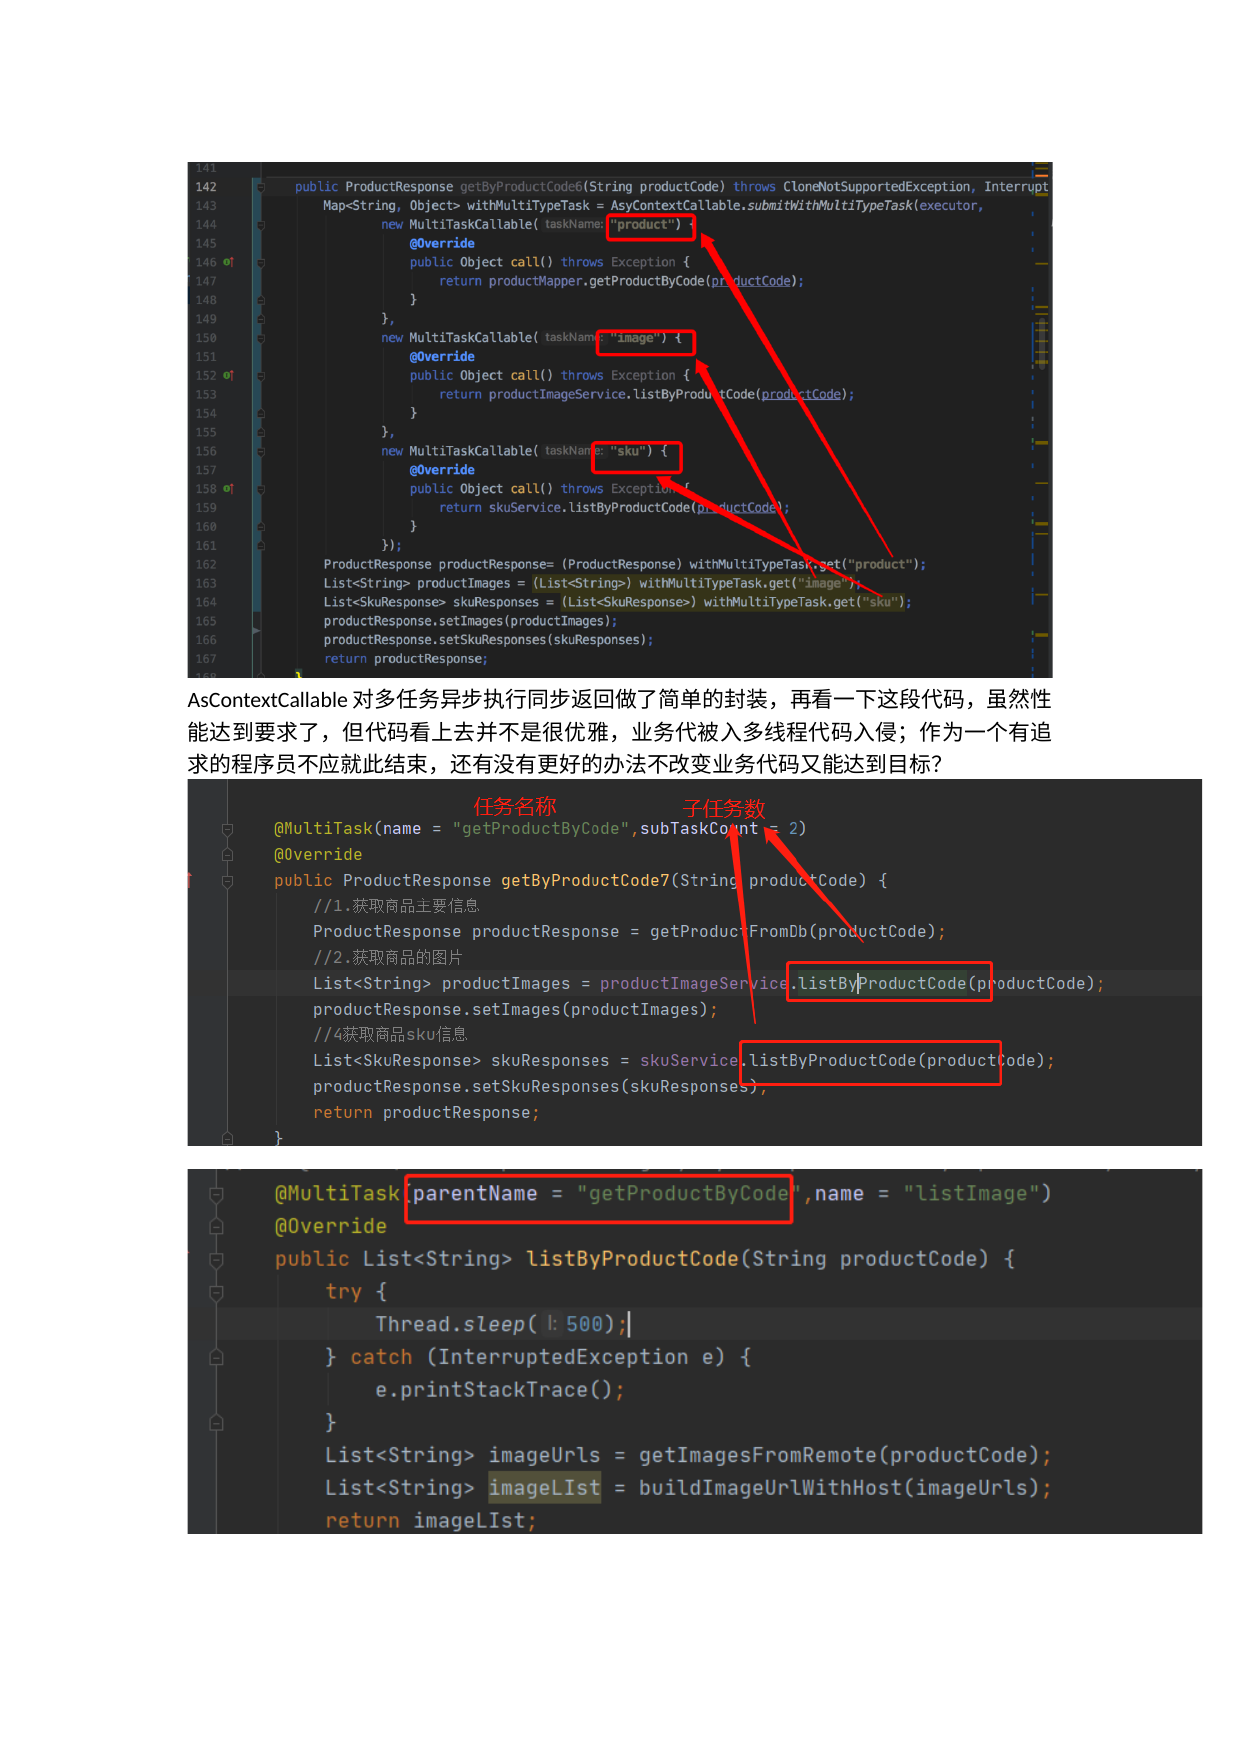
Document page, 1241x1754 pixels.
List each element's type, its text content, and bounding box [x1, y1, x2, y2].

picture [187, 162, 1053, 678]
picture [187, 779, 1203, 1146]
picture [187, 1169, 1203, 1534]
text AsContextCallable对多任务异步执行同步返回做了简单的封装，再看一下这段代码，虽然性能达到要求了，但代码看上去并不是很优雅，业务代被入多线程代码入侵；作为一个有追求的程序员不应就此结束，还有没有更好的办法不改变业务代码又能达到目标？ [187, 682, 1053, 779]
